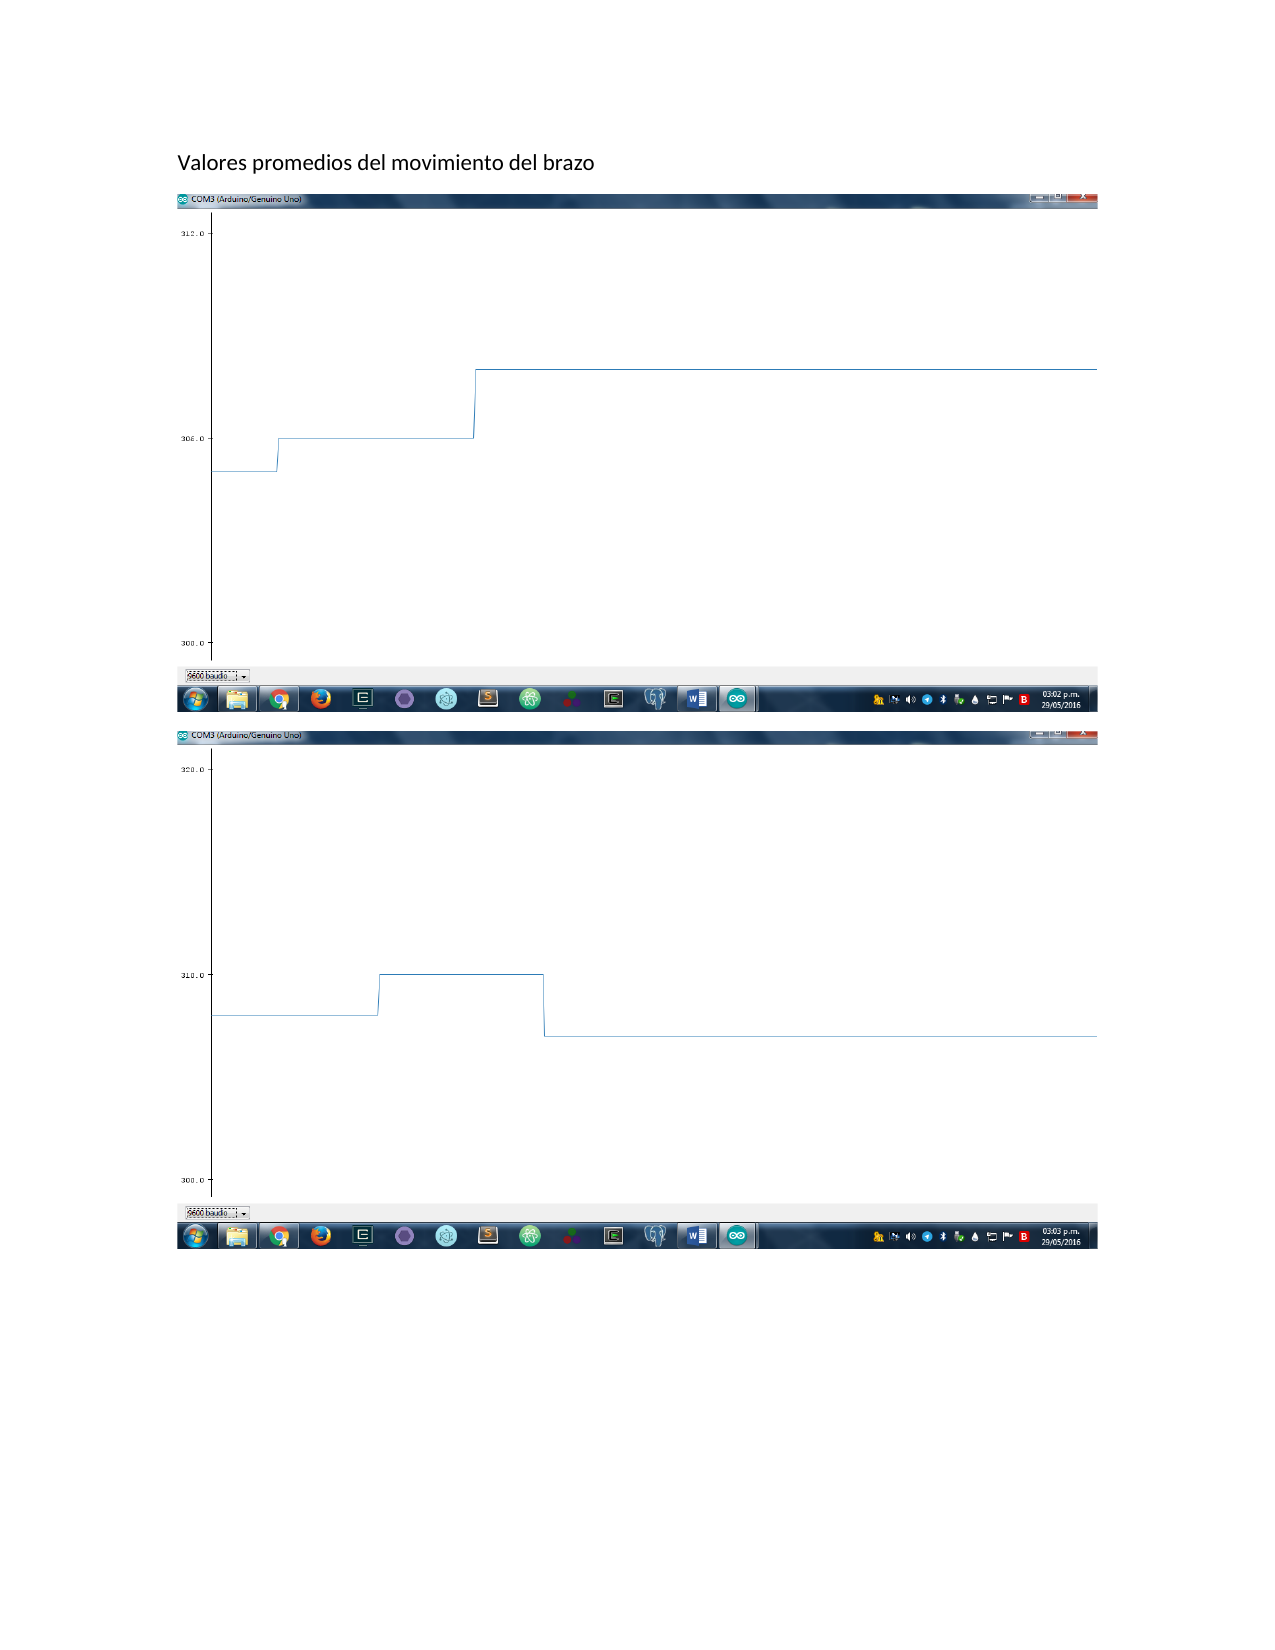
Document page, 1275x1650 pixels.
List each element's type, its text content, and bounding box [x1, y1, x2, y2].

picture [177, 194, 1098, 712]
text Valores promedios del movimiento del brazo [177, 148, 1098, 176]
picture [177, 731, 1098, 1249]
